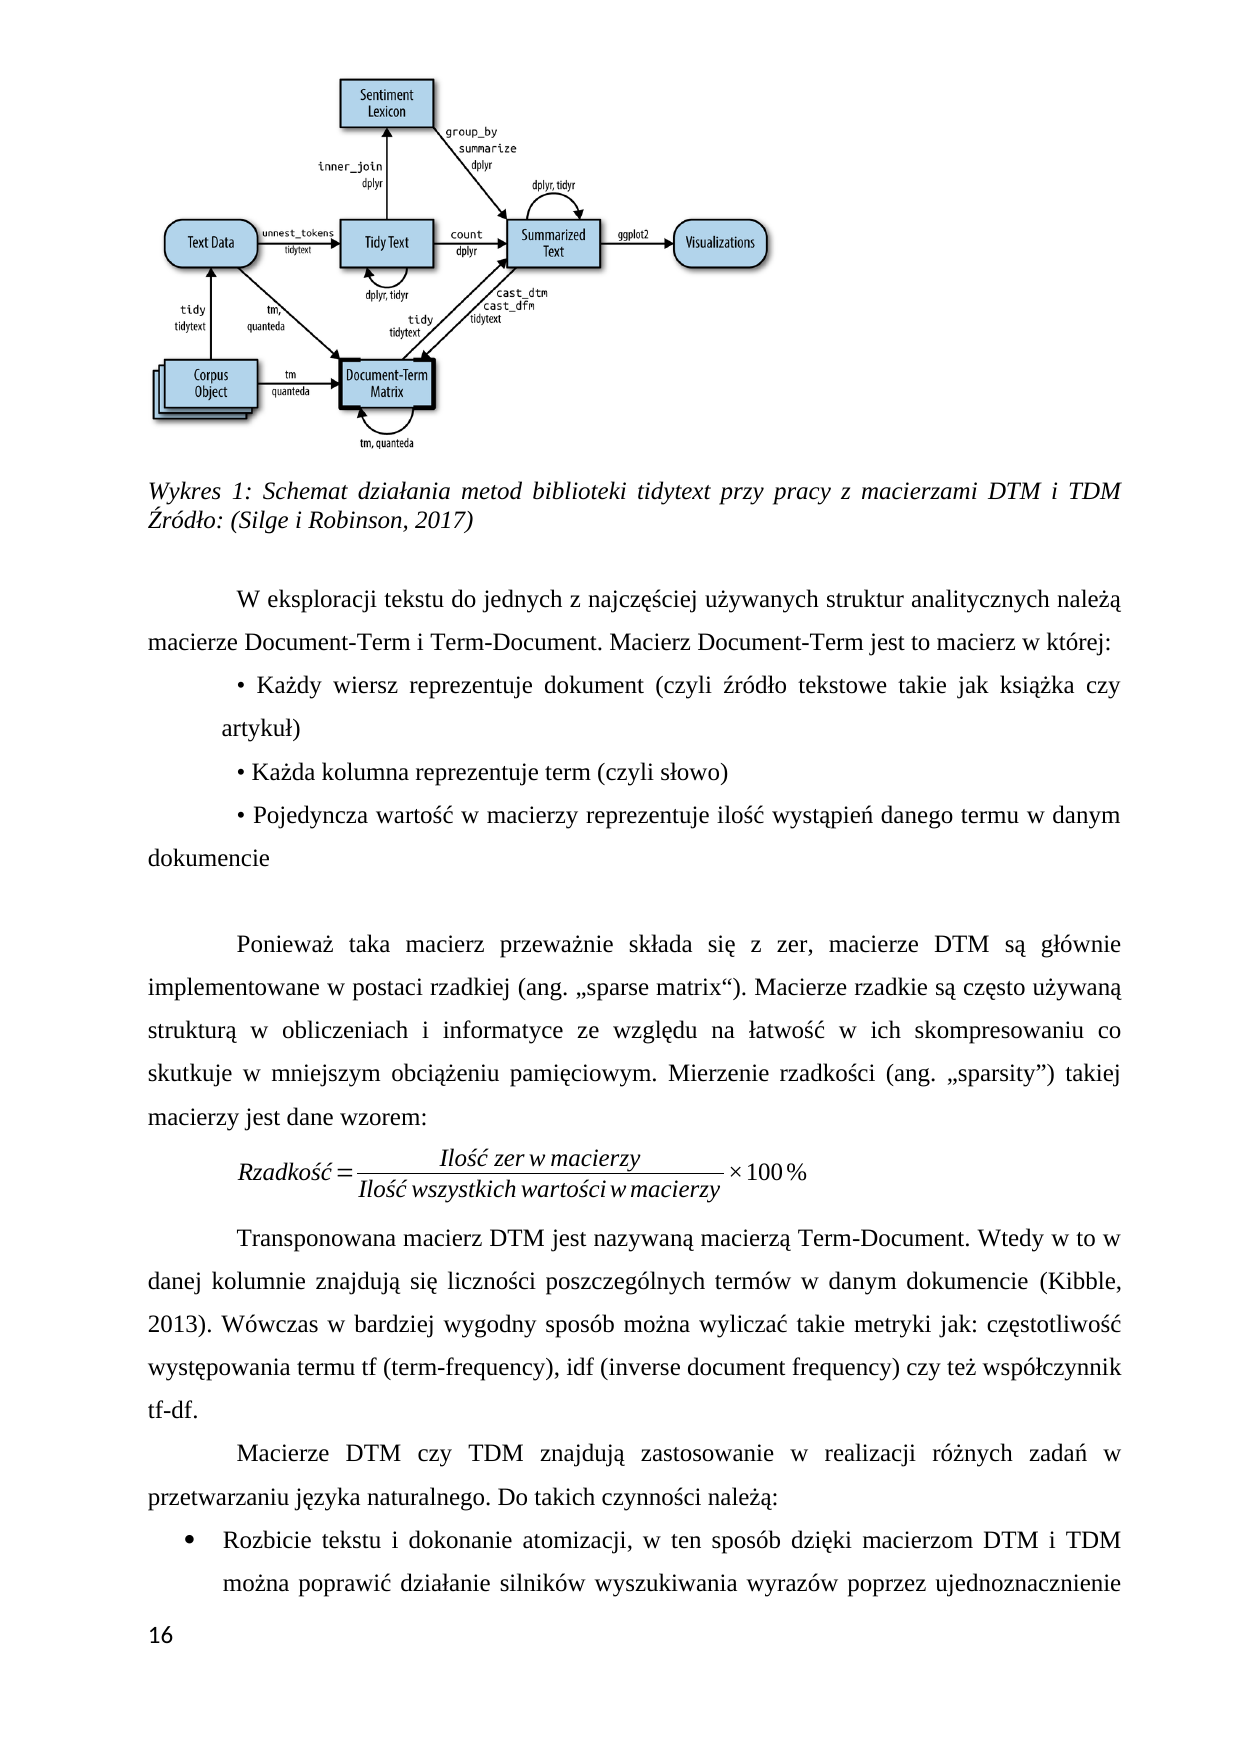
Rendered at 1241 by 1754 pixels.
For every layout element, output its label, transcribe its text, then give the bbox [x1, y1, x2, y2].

text • Pojedyncza wartość w macierzy reprezentuje ilość wystąpień danego termu w danym dokumencie [148, 800, 1122, 872]
text • Każdy wiersz reprezentuje dokument (czyli źródło tekstowe takie jak książka czy artykuł) [221, 670, 1122, 742]
picture [147, 73, 778, 449]
text Macierze DTM czy TDM znajdują zastosowanie w realizacji różnych zadań w przetwarzaniu języka naturalnego. Do takich czynności należą: [148, 1438, 1122, 1510]
text Ponieważ taka macierz przeważnie składa się z zer, macierze DTM są głównie implementowane w postaci rzadkiej (ang. „sparse matrix“). Macierze rzadkie są często używaną strukturą w obliczeniach i informatyce ze względu na łatwość w ich skompresowaniu co skutkuje w mniejszym obciążeniu pamięciowym. Mierzenie rzadkości (ang. „sparsity”) takiej macierzy jest dane wzorem: [148, 929, 1122, 1130]
text W eksploracji tekstu do jednych z najczęściej używanych struktur analitycznych należą macierze Document-Term i Term-Document. Macierz Document-Term jest to macierz w której: [148, 584, 1122, 656]
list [185, 1525, 1122, 1597]
text Wykres 1: Schemat działania metod biblioteki tidytext przy pracy z macierzami DTM i TDM Źródło: [148, 476, 1122, 534]
text Transponowana macierz DTM jest nazywaną macierzą Term-Document. Wtedy w to w danej kolumnie znajdują się liczności poszczególnych termów w danym dokumencie. Wówczas w bardziej wygodny sposób można wyliczać takie metryki jak: częstotliwość występowania termu tf (term-frequency), idf (inverse document frequency) czy też współczynnik tf-df. [148, 1223, 1122, 1424]
text • Każda kolumna reprezentuje term (czyli słowo) [148, 757, 1122, 785]
